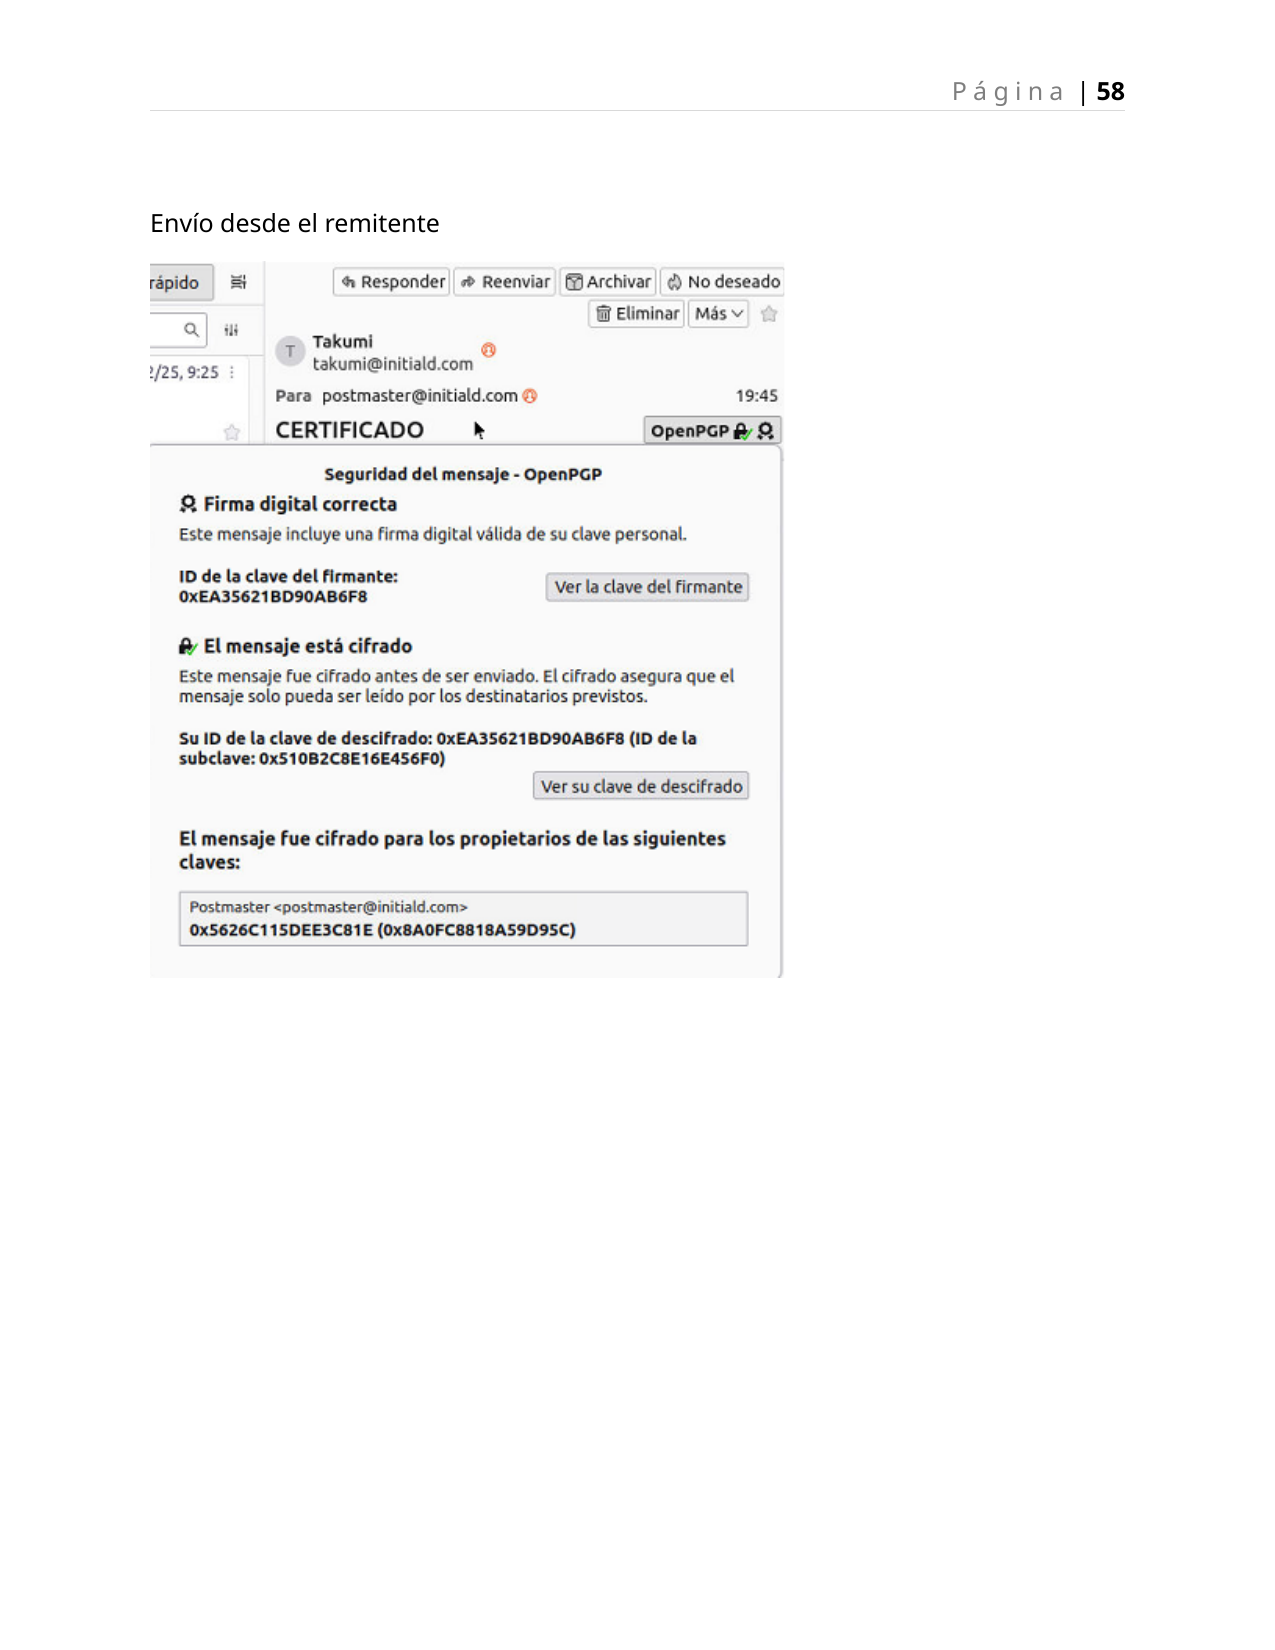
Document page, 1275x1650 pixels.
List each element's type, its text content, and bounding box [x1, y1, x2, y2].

picture [150, 261, 785, 978]
text Envío desde el remitente [150, 206, 1125, 240]
